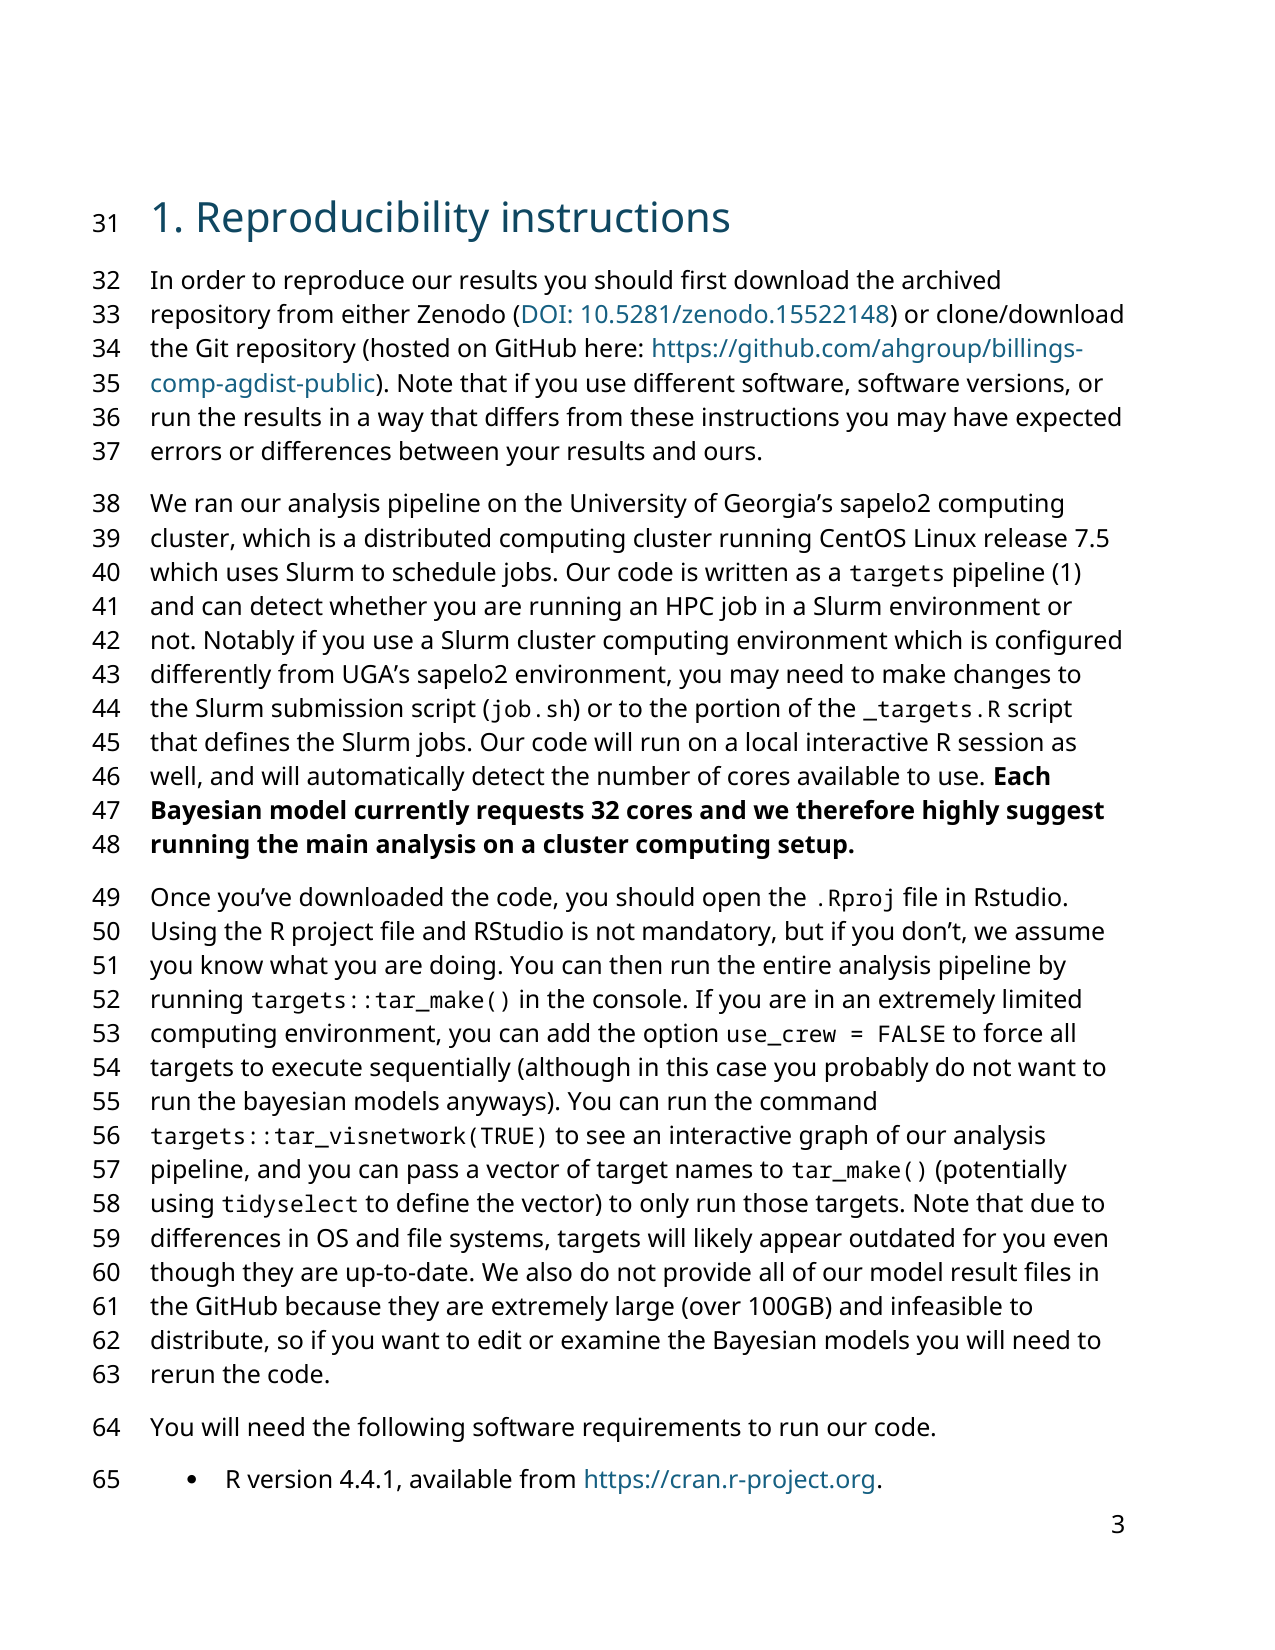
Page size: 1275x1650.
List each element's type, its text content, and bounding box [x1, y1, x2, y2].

subtitle 1. Reproducibility instructions [150, 187, 1125, 244]
list R version 4.4.1, available from https://cran.r-project.org. [187, 1462, 1125, 1496]
text We ran our analysis pipeline on the University of Georgia’s sapelo2 computing cluster, which is a distributed computing cluster running CentOS Linux release 7.5 which uses Slurm to schedule jobs. Our code is written as a targets pipeline (1) and can detect whether you are running an HPC job in a Slurm environment or not. Notably if you use a Slurm cluster computing environment which is configured differently from UGA’s sapelo2 environment, you may need to make changes to the Slurm submission script (job.sh) or to the portion of the _targets.R script that defines the Slurm jobs. Our code will run on a local interactive R session as well, and will automatically detect the number of cores available to use. Each Bayesian model currently requests 32 cores and we therefore highly suggest running the main analysis on a cluster computing setup. [150, 486, 1125, 861]
text In order to reproduce our results you should first download the archived repository from either Zenodo (DOI: 10.5281/zenodo.15522148) or clone/download the Git repository (hosted on GitHub here: https://github.com/ahgroup/billings-comp-agdist-public). Note that if you use different software, software versions, or run the results in a way that differs from these instructions you may have expected errors or differences between your results and ours. [150, 263, 1125, 467]
text Once you’ve downloaded the code, you should open the .Rproj file in Rstudio. Using the R project file and RStudio is not mandatory, but if you don’t, we assume you know what you are doing. You can then run the entire analysis pipeline by running targets::tar_make() in the console. If you are in an extremely limited computing environment, you can add the option use_crew = FALSE to force all targets to execute sequentially (although in this case you probably do not want to run the bayesian models anyways). You can run the command targets::tar_visnetwork(TRUE) to see an interactive graph of our analysis pipeline, and you can pass a vector of target names to tar_make() (potentially using tidyselect to define the vector) to only run those targets. Note that due to differences in OS and file systems, targets will likely appear outdated for you even though they are up-to-date. We also do not provide all of our model result files in the GitHub because they are extremely large (over 100GB) and infeasible to distribute, so if you want to edit or examine the Bayesian models you will need to rerun the code. [150, 879, 1125, 1391]
text You will need the following software requirements to run our code. [150, 1409, 1125, 1443]
